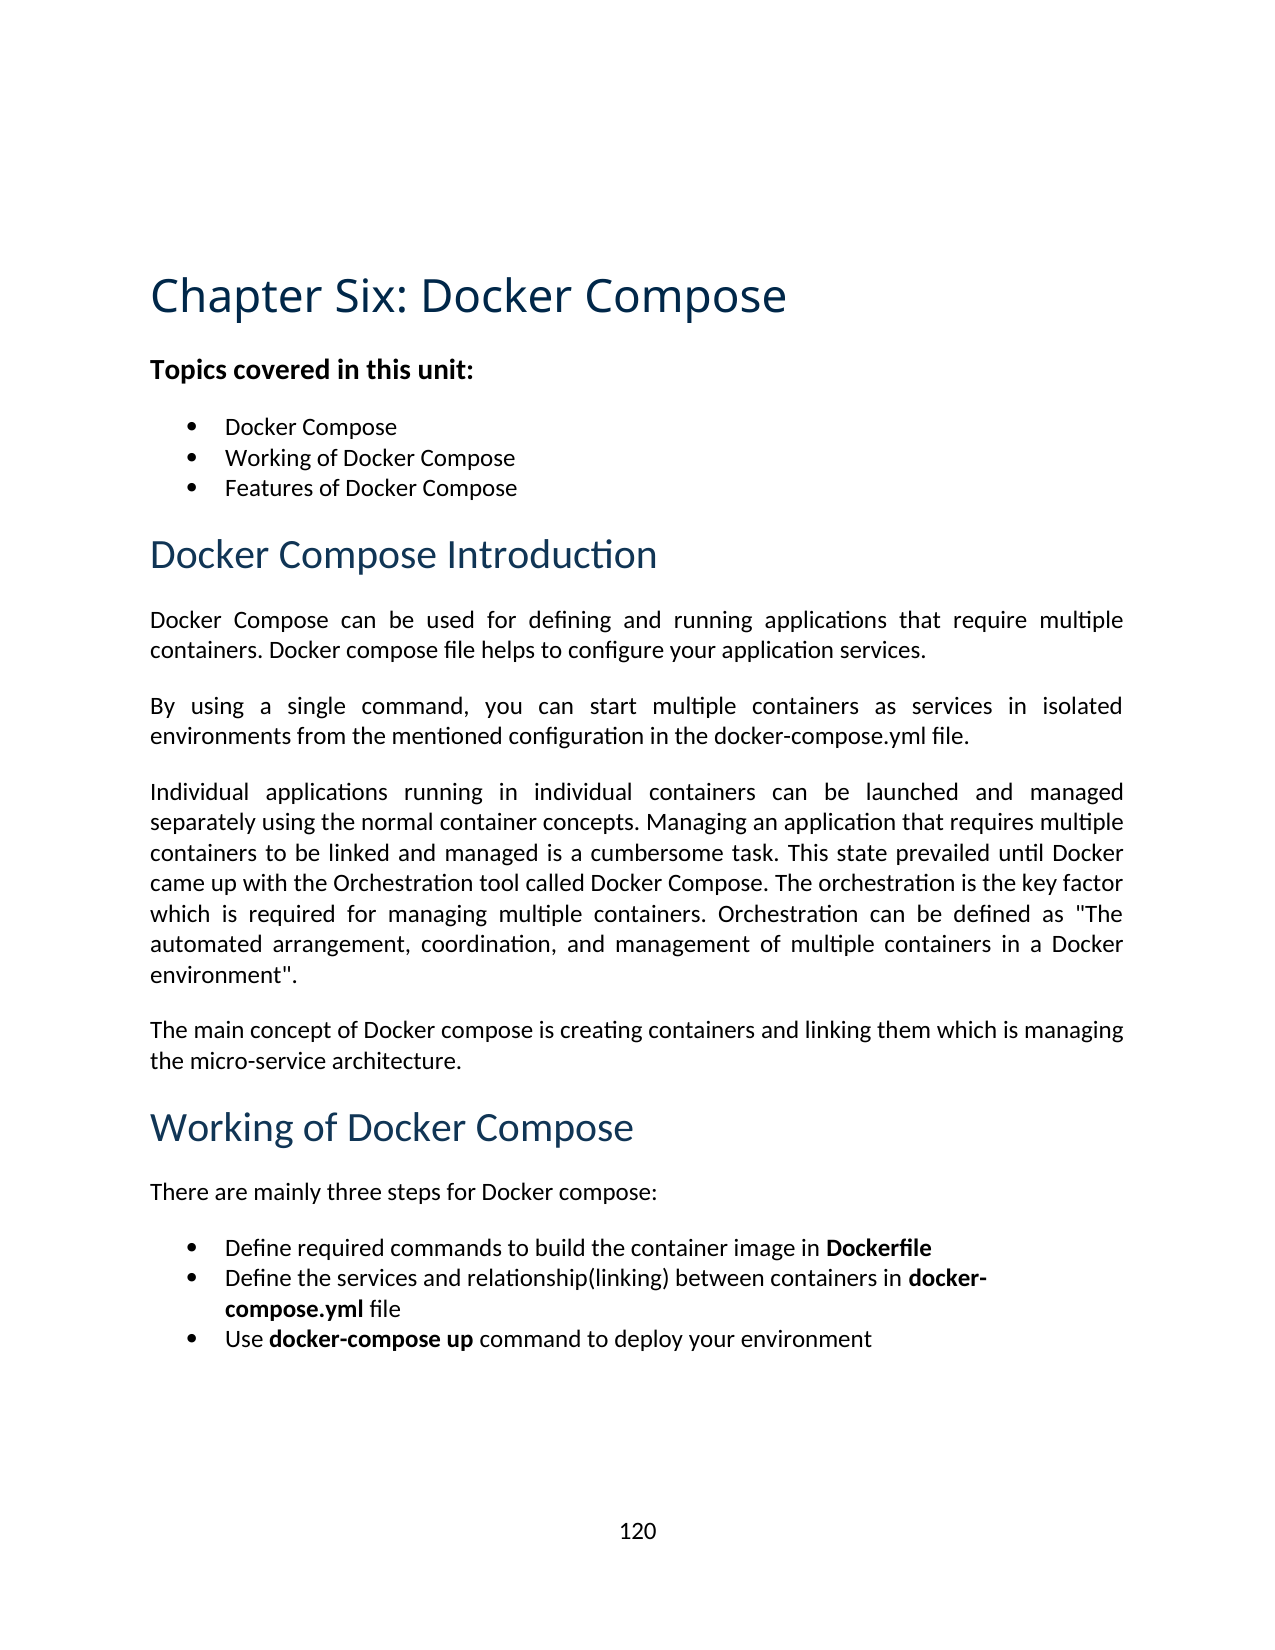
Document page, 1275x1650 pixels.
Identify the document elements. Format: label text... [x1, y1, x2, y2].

text There are mainly three steps for Docker compose: [150, 1176, 1125, 1207]
list Use docker-compose up command to deploy your environment [187, 1323, 1125, 1354]
list Features of Docker Compose [187, 472, 1125, 503]
list Working of Docker Compose [187, 442, 1125, 472]
list Define required commands to build the container image in Dockerfile [187, 1232, 1125, 1262]
text Individual applications running in individual containers can be launched and managed separately using the normal container concepts. Managing an application that requires multiple containers to be linked and managed is a cumbersome task. This state prevailed until Docker came up with the Orchestration tool called Docker Compose. The orchestration is the key factor which is required for managing multiple containers. Orchestration can be defined as "The automated arrangement, coordination, and management of multiple containers in a Docker environment". [150, 776, 1125, 989]
text Docker Compose can be used for defining and running applications that require multiple containers. Docker compose file helps to configure your application services. [150, 604, 1125, 665]
list Docker Compose [187, 411, 1125, 442]
text By using a single command, you can start multiple containers as services in isolated environments from the mentioned configuration in the docker-compose.yml file. [150, 690, 1125, 751]
subtitle Chapter Six: Docker Compose [150, 263, 1125, 326]
text Topics covered in this unit: [150, 351, 1125, 386]
list Define the services and relationship(linking) between containers in docker-compose.yml file [187, 1262, 1125, 1323]
subtitle Docker Compose Introduction [150, 528, 1125, 579]
text The main concept of Docker compose is creating containers and linking them which is managing the micro-service architecture. [150, 1014, 1125, 1076]
subtitle Working of Docker Compose [150, 1101, 1125, 1151]
